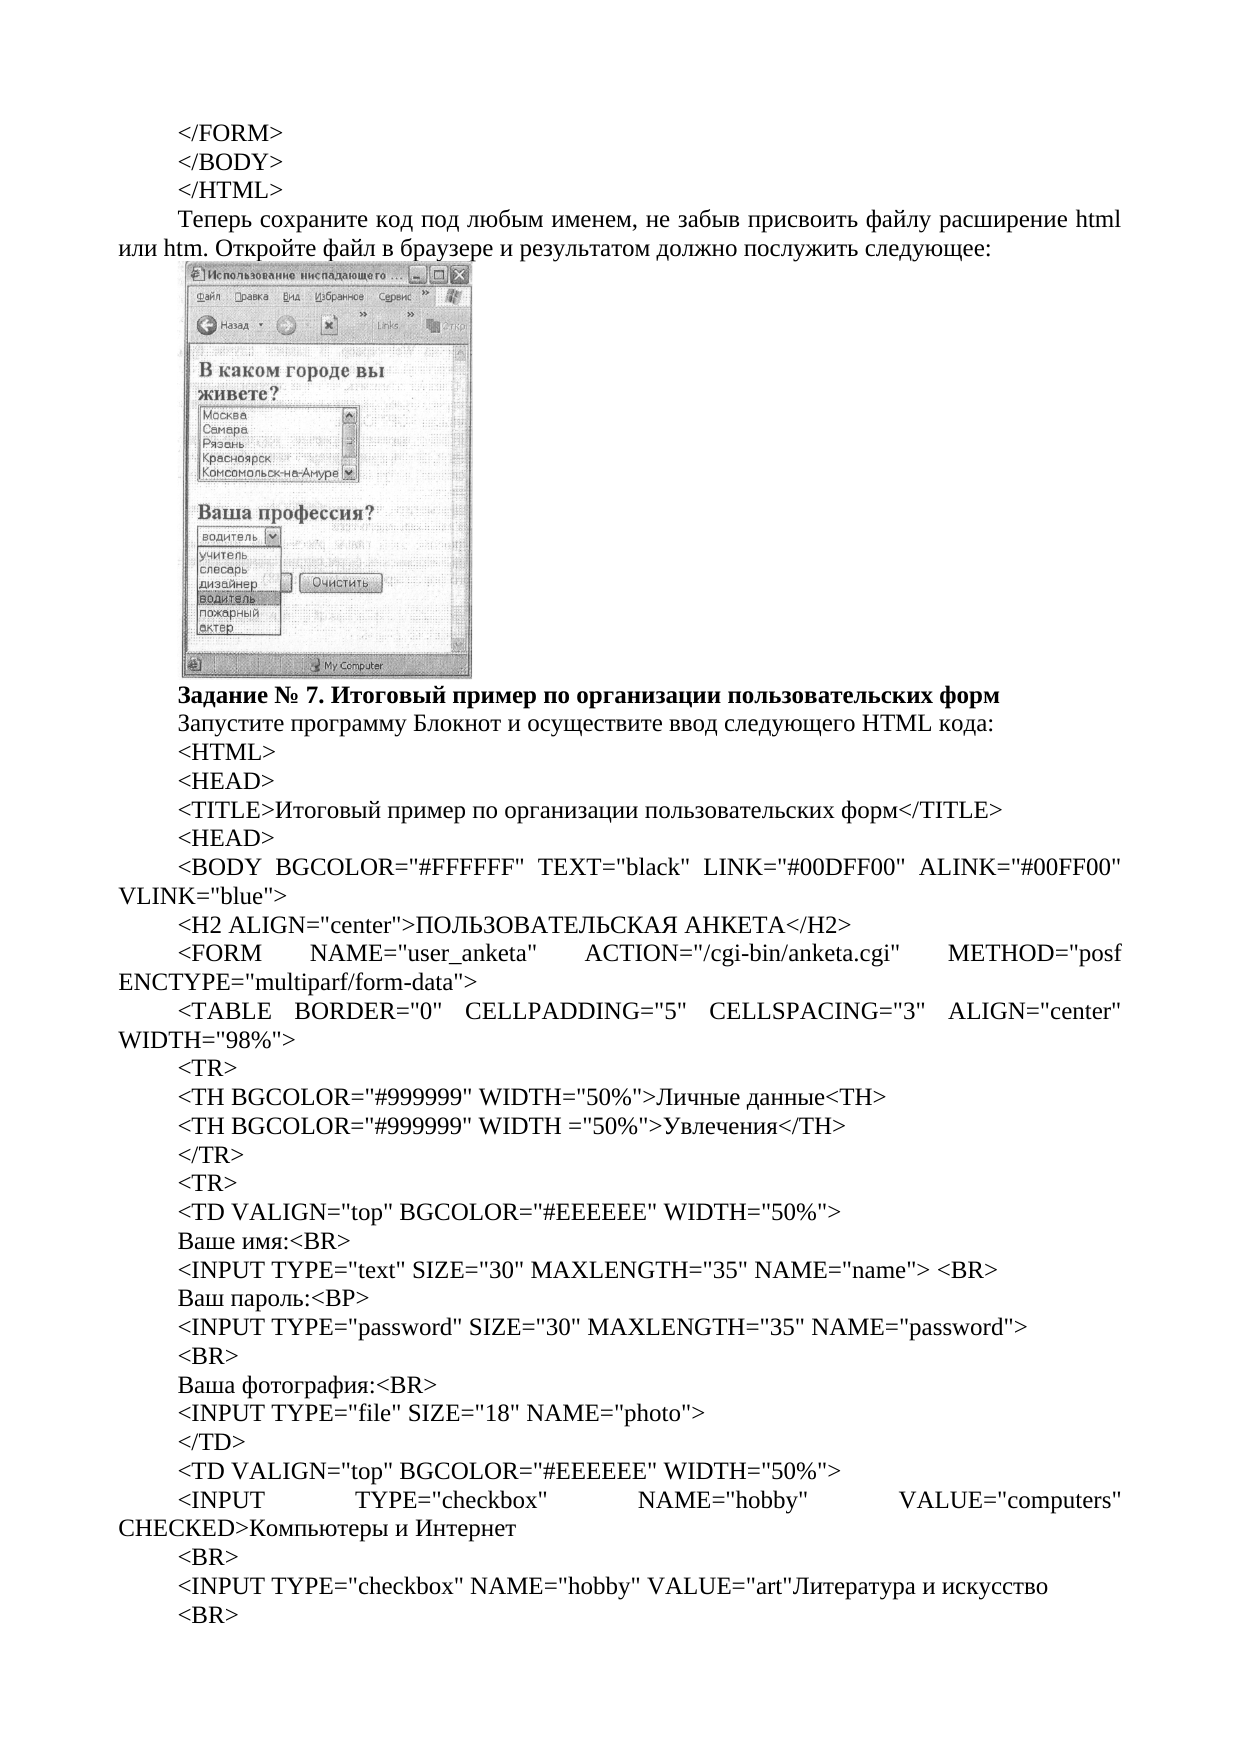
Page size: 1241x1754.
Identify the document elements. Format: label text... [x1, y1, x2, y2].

text </FORM> [118, 118, 1122, 147]
text </TR> [118, 1140, 1122, 1168]
text <HEAD> [118, 823, 1122, 852]
text <TD VALIGN="top" BGCOLOR="#EEEEEE" WIDTH="50%"> [118, 1456, 1122, 1485]
text <BR> [118, 1600, 1122, 1628]
text Задание № 7. Итоговый пример по организации пользовательских форм [118, 680, 1122, 708]
text </TD> [118, 1427, 1122, 1456]
text <BR> [118, 1542, 1122, 1571]
text Запустите программу Блокнот и осуществите ввод следующего HTML кода: [118, 708, 1122, 737]
text <TH BGCOLOR="#999999" WIDTH ="50%">Увлечения</TH> [118, 1111, 1122, 1140]
text <INPUT TYPE="text" SIZE="30" MAXLENGTH="35" NAME="name"> <BR> [118, 1255, 1122, 1283]
text </HTML> [118, 176, 1122, 204]
text <FORM NAME="user_anketa" ACTION="/сgi-bin/anketa.cgi" METHOD="posf ENCTYPE="multiparf/form-data"> [118, 938, 1122, 996]
text <TABLE BORDER="0" CELLPADDING="5" CELLSPACING="3" ALIGN="center" WIDTH="98%"> [118, 996, 1122, 1053]
text Ваш пароль:<ВР> [118, 1283, 1122, 1312]
text <BODY BGCOLOR="#FFFFFF" TEXT="black" LINK="#00DFF00" ALINK="#00FF00" VLINK="blue"> [118, 852, 1122, 910]
text <INPUT TYPE="checkbox" NAME="hobby" VALUE="computers" СНЕСКЕD>Компьютеры и Интернет [118, 1485, 1122, 1542]
text <TITLE>Итоговый пример по организации пользовательских форм</TITLE> [118, 795, 1122, 823]
text Теперь сохраните код под любым именем, не забыв присвоить файлу расширение html или htm. Откройте файл в браузере и результатом должно послужить следующее: [118, 204, 1122, 262]
text <INPUT TYPE="checkbox" NAME="hobby" VALUE="art"Литература и искусство [118, 1571, 1122, 1600]
picture [177, 261, 473, 680]
text </BODY> [118, 147, 1122, 176]
text <TR> [118, 1053, 1122, 1082]
text Ваше имя:<BR> [118, 1226, 1122, 1255]
text <TR> [118, 1168, 1122, 1197]
text Ваша фотография:<BR> [118, 1370, 1122, 1398]
text <HTML> [118, 737, 1122, 766]
text <INPUT TYPE="file" SIZE="18" NAME="photo"> [118, 1398, 1122, 1427]
text <INPUT TYPE="password" SIZE="30" MAXLENGTH="35" NAME="password"> [118, 1312, 1122, 1341]
text <HEAD> [118, 766, 1122, 795]
text <BR> [118, 1341, 1122, 1370]
text <TD VALIGN="top" BGCOLOR="#EEEEEE" WIDTH="50%"> [118, 1197, 1122, 1226]
text <H2 ALIGN="center">ПОЛЬЗОВАТЕЛЬСКАЯ АНКЕТА</H2> [118, 910, 1122, 938]
text <TH BGCOLOR="#999999" WIDTH="50%">Личные данные<ТН> [118, 1082, 1122, 1111]
